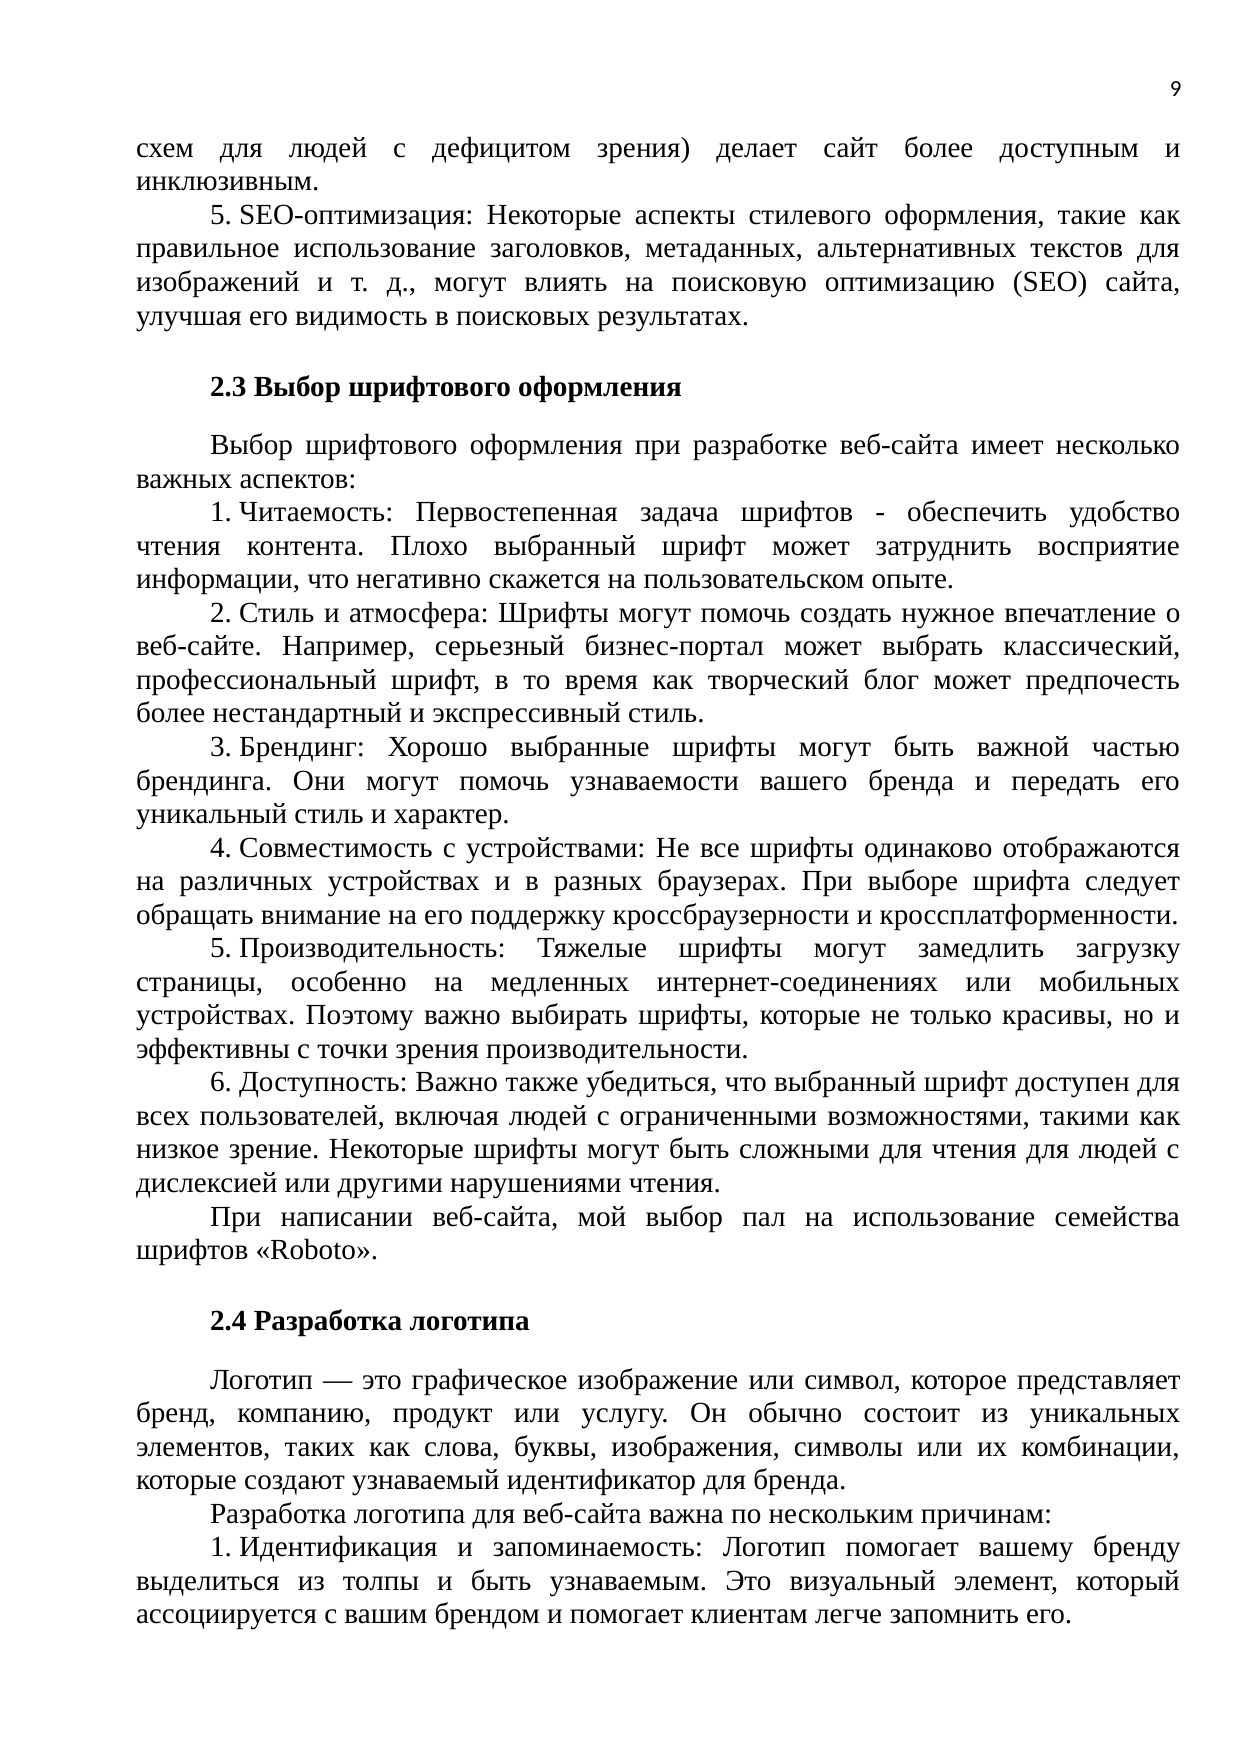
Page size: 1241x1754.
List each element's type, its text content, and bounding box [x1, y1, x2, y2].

list Брендинг: Хорошо выбранные шрифты могут быть важной частью брендинга. Они могут помочь узнаваемости вашего бренда и передать его уникальный стиль и характер. [136, 729, 1181, 830]
text Логотип — это графическое изображение или символ, которое представляет бренд, компанию, продукт или услугу. Он обычно состоит из уникальных элементов, таких как слова, буквы, изображения, символы или их комбинации, которые создают узнаваемый идентификатор для бренда. [136, 1362, 1181, 1496]
list Совместимость с устройствами: Не все шрифты одинаково отображаются на различных устройствах и в разных браузерах. При выборе шрифта следует обращать внимание на его поддержку кроссбраузерности и кроссплатформенности. [136, 830, 1181, 930]
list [136, 130, 1181, 197]
list SEO-оптимизация: Некоторые аспекты стилевого оформления, такие как правильное использование заголовков, метаданных, альтернативных текстов для изображений и т. д., могут влиять на поисковую оптимизацию (SEO) сайта, улучшая его видимость в поисковых результатах. [136, 197, 1181, 331]
list Доступность: Важно также убедиться, что выбранный шрифт доступен для всех пользователей, включая людей с ограниченными возможностями, такими как низкое зрение. Некоторые шрифты могут быть сложными для чтения для людей с дислексией или другими нарушениями чтения. [136, 1064, 1181, 1199]
text 2.3 Выбор шрифтового оформления [136, 369, 1181, 402]
text При написании веб-сайта, мой выбор пал на использование семейства шрифтов «Roboto». [136, 1199, 1181, 1266]
text 2.4 Разработка логотипа [136, 1303, 1181, 1337]
list Производительность: Тяжелые шрифты могут замедлить загрузку страницы, особенно на медленных интернет-соединениях или мобильных устройствах. Поэтому важно выбирать шрифты, которые не только красивы, но и эффективны с точки зрения производительности. [136, 930, 1181, 1064]
text Выбор шрифтового оформления при разработке веб-сайта имеет несколько важных аспектов: [136, 427, 1181, 494]
list Читаемость: Первостепенная задача шрифтов - обеспечить удобство чтения контента. Плохо выбранный шрифт может затруднить восприятие информации, что негативно скажется на пользовательском опыте. [136, 494, 1181, 595]
list Стиль и атмосфера: Шрифты могут помочь создать нужное впечатление о веб-сайте. Например, серьезный бизнес-портал может выбрать классический, профессиональный шрифт, в то время как творческий блог может предпочесть более нестандартный и экспрессивный стиль. [136, 595, 1181, 729]
text Разработка логотипа для веб-сайта важна по нескольким причинам: [136, 1496, 1181, 1529]
list Идентификация и запоминаемость: Логотип помогает вашему бренду выделиться из толпы и быть узнаваемым. Это визуальный элемент, который ассоциируется с вашим брендом и помогает клиентам легче запомнить его. [136, 1529, 1181, 1630]
